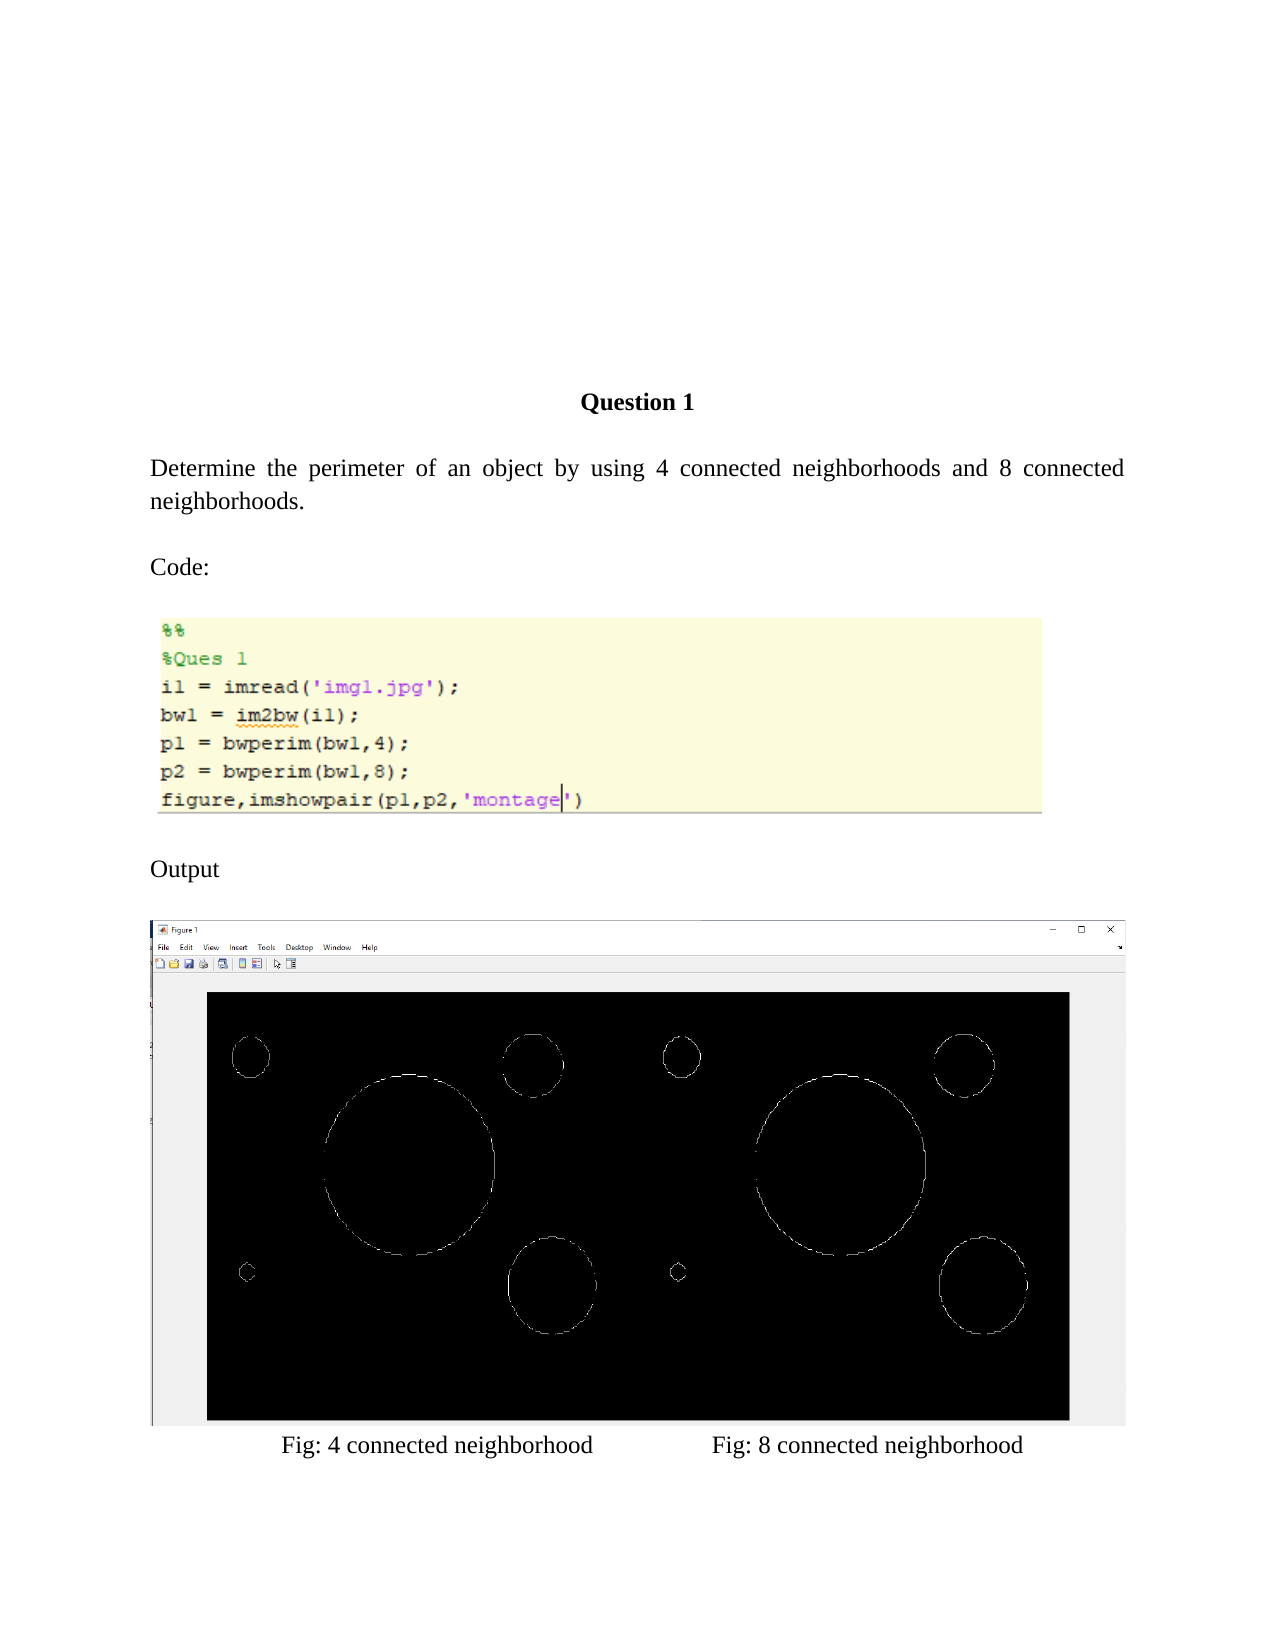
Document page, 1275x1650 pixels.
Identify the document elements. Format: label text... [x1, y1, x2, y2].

picture [150, 618, 1043, 817]
text Output [150, 854, 1125, 883]
text Question 1 [150, 387, 1125, 416]
picture [150, 920, 1125, 1426]
text Code: [150, 552, 1125, 581]
text Determine the perimeter of an object by using 4 connected neighborhoods and 8 connected neighborhoods. [150, 453, 1125, 515]
text Fig: 4 connected neighborhood Fig: 8 connected neighborhood [150, 1430, 1125, 1459]
